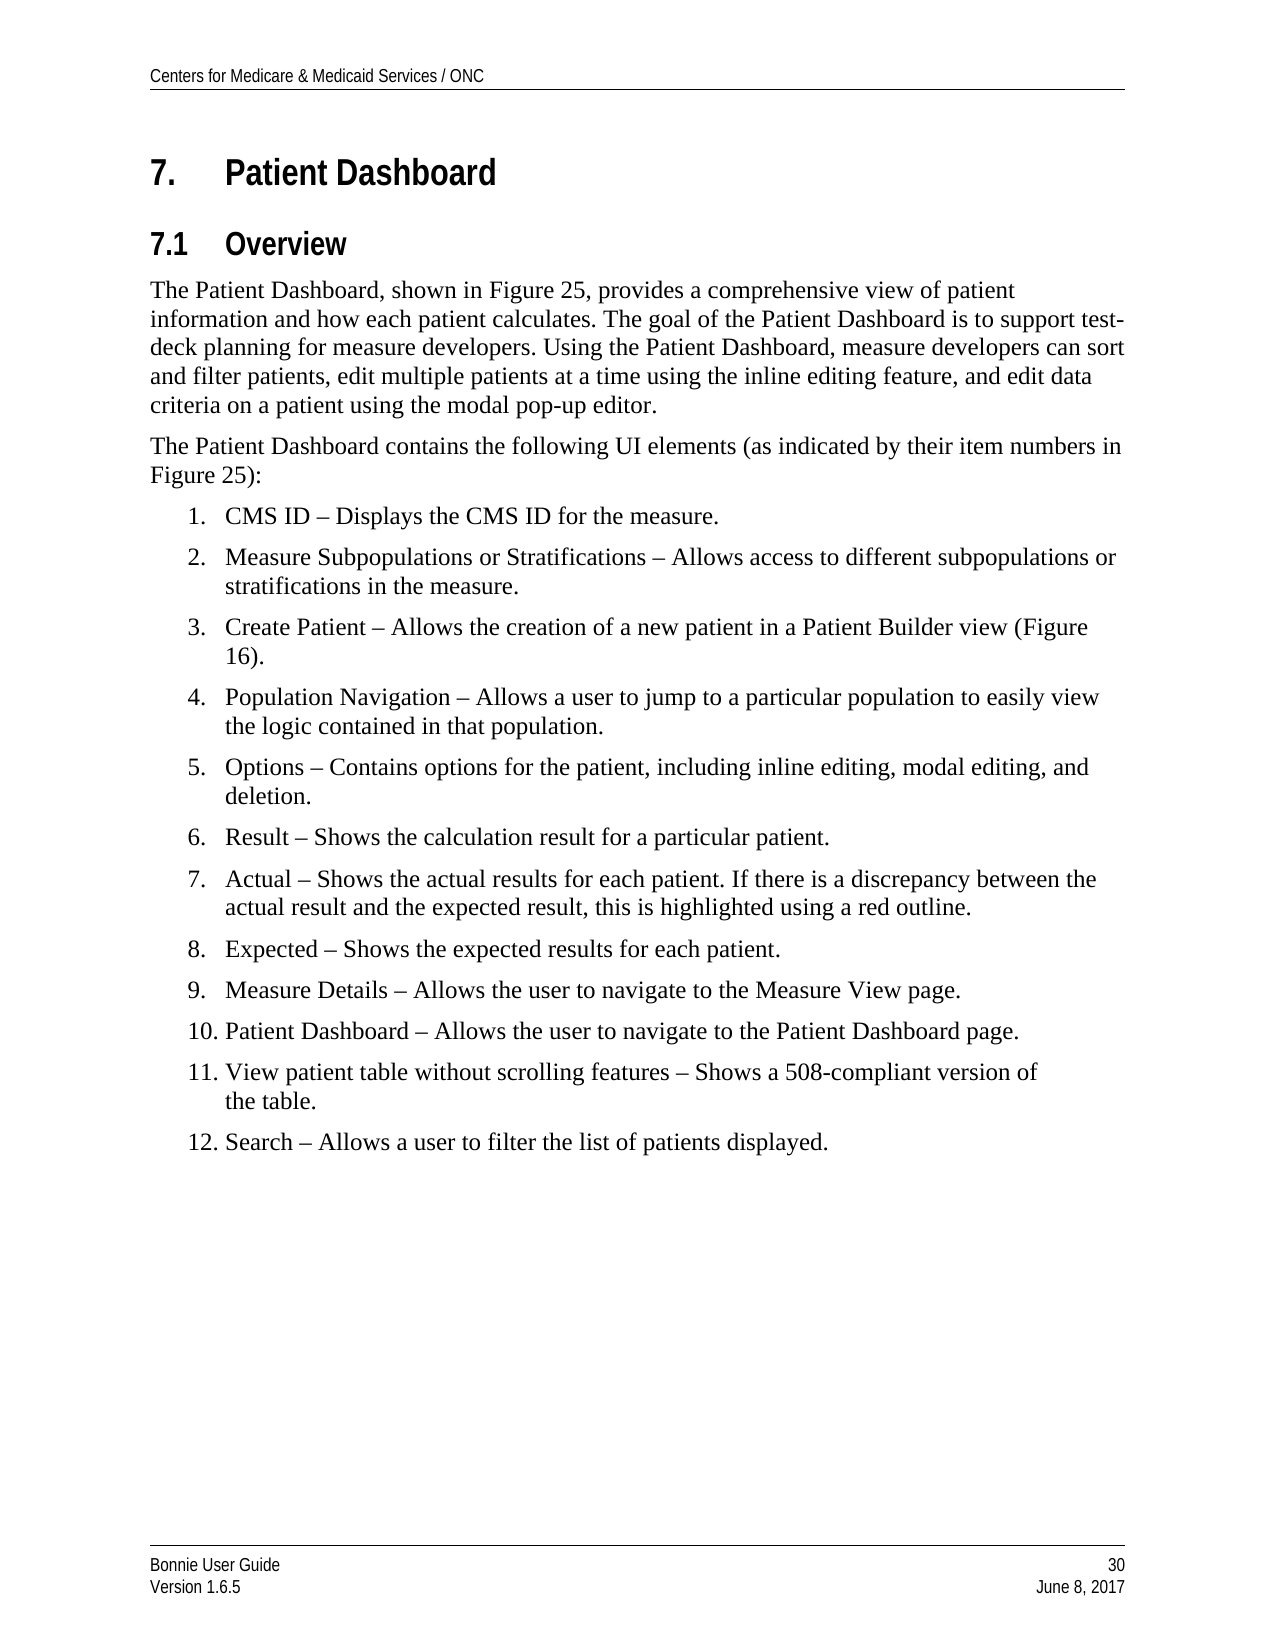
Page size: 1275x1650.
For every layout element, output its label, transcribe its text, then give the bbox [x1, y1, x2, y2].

subtitle Overview [150, 224, 1125, 262]
list Search – Allows a user to filter the list of patients displayed. [187, 1127, 1125, 1156]
subtitle Patient Dashboard [150, 150, 1125, 193]
list View patient table without scrolling features – Shows a 508-compliant version of the table. [187, 1057, 1125, 1115]
list Actual – Shows the actual results for each patient. If there is a discrepancy between the actual result and the expected result, this is highlighted using a red outline. [187, 864, 1125, 921]
list Options – Contains options for the patient, including inline editing, modal editing, and deletion. [187, 752, 1125, 810]
list Measure Details – Allows the user to navigate to the Measure View page. [187, 975, 1125, 1004]
list Expected – Shows the expected results for each patient. [187, 934, 1125, 962]
list Population Navigation – Allows a user to jump to a particular population to easily view the logic contained in that population. [187, 682, 1125, 740]
list Patient Dashboard – Allows the user to navigate to the Patient Dashboard page. [187, 1016, 1125, 1045]
list Measure Subpopulations or Stratifications – Allows access to different subpopulations or stratifications in the measure. [187, 542, 1125, 600]
list Result – Shows the calculation result for a particular patient. [187, 822, 1125, 851]
list CMS ID – Displays the CMS ID for the measure. [187, 501, 1125, 530]
